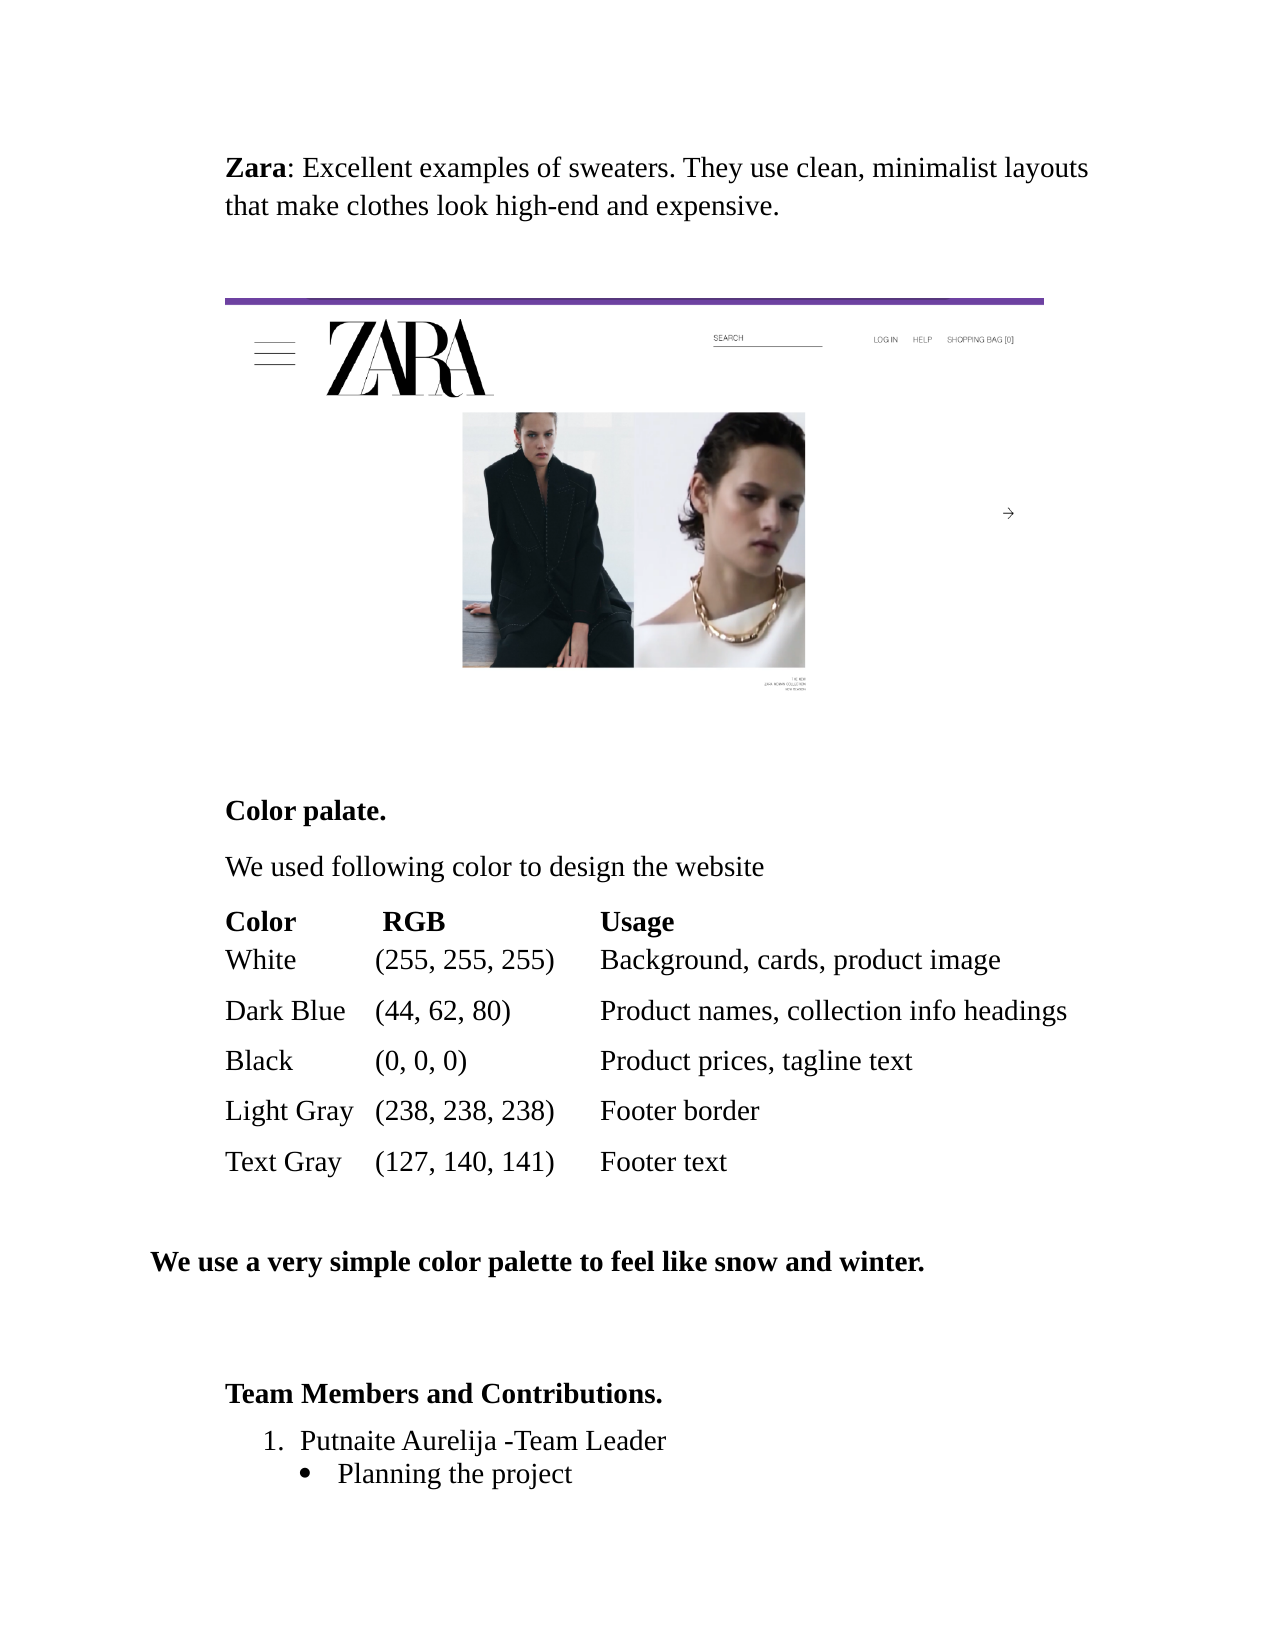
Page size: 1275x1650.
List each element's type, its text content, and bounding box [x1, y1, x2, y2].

text Text Gray (127, 140, 141) Footer text [225, 1144, 1125, 1177]
text Light Gray (238, 238, 238) Footer border [225, 1093, 1125, 1127]
text Zara: Excellent examples of sweaters. They use clean, minimalist layouts that make clothes look high-end and expensive. [225, 150, 1125, 222]
text Color RGB Usage [225, 904, 1125, 937]
text Dark Blue (44, 62, 80) Product names, collection info headings [225, 993, 1125, 1026]
text We used following color to design the website [150, 849, 1125, 882]
list Putnaite Aurelija -Team Leader [262, 1423, 1125, 1457]
text Color palate. [150, 793, 1125, 827]
list Planning the project [300, 1457, 1125, 1490]
text Black (0, 0, 0) Product prices, tagline text [225, 1043, 1125, 1077]
picture [225, 298, 1044, 717]
text We use a very simple color palette to feel like snow and winter. [150, 1244, 1125, 1278]
subtitle Team Members and Contributions. [225, 1376, 1125, 1410]
text White (255, 255, 255) Background, cards, product image [225, 942, 1125, 976]
